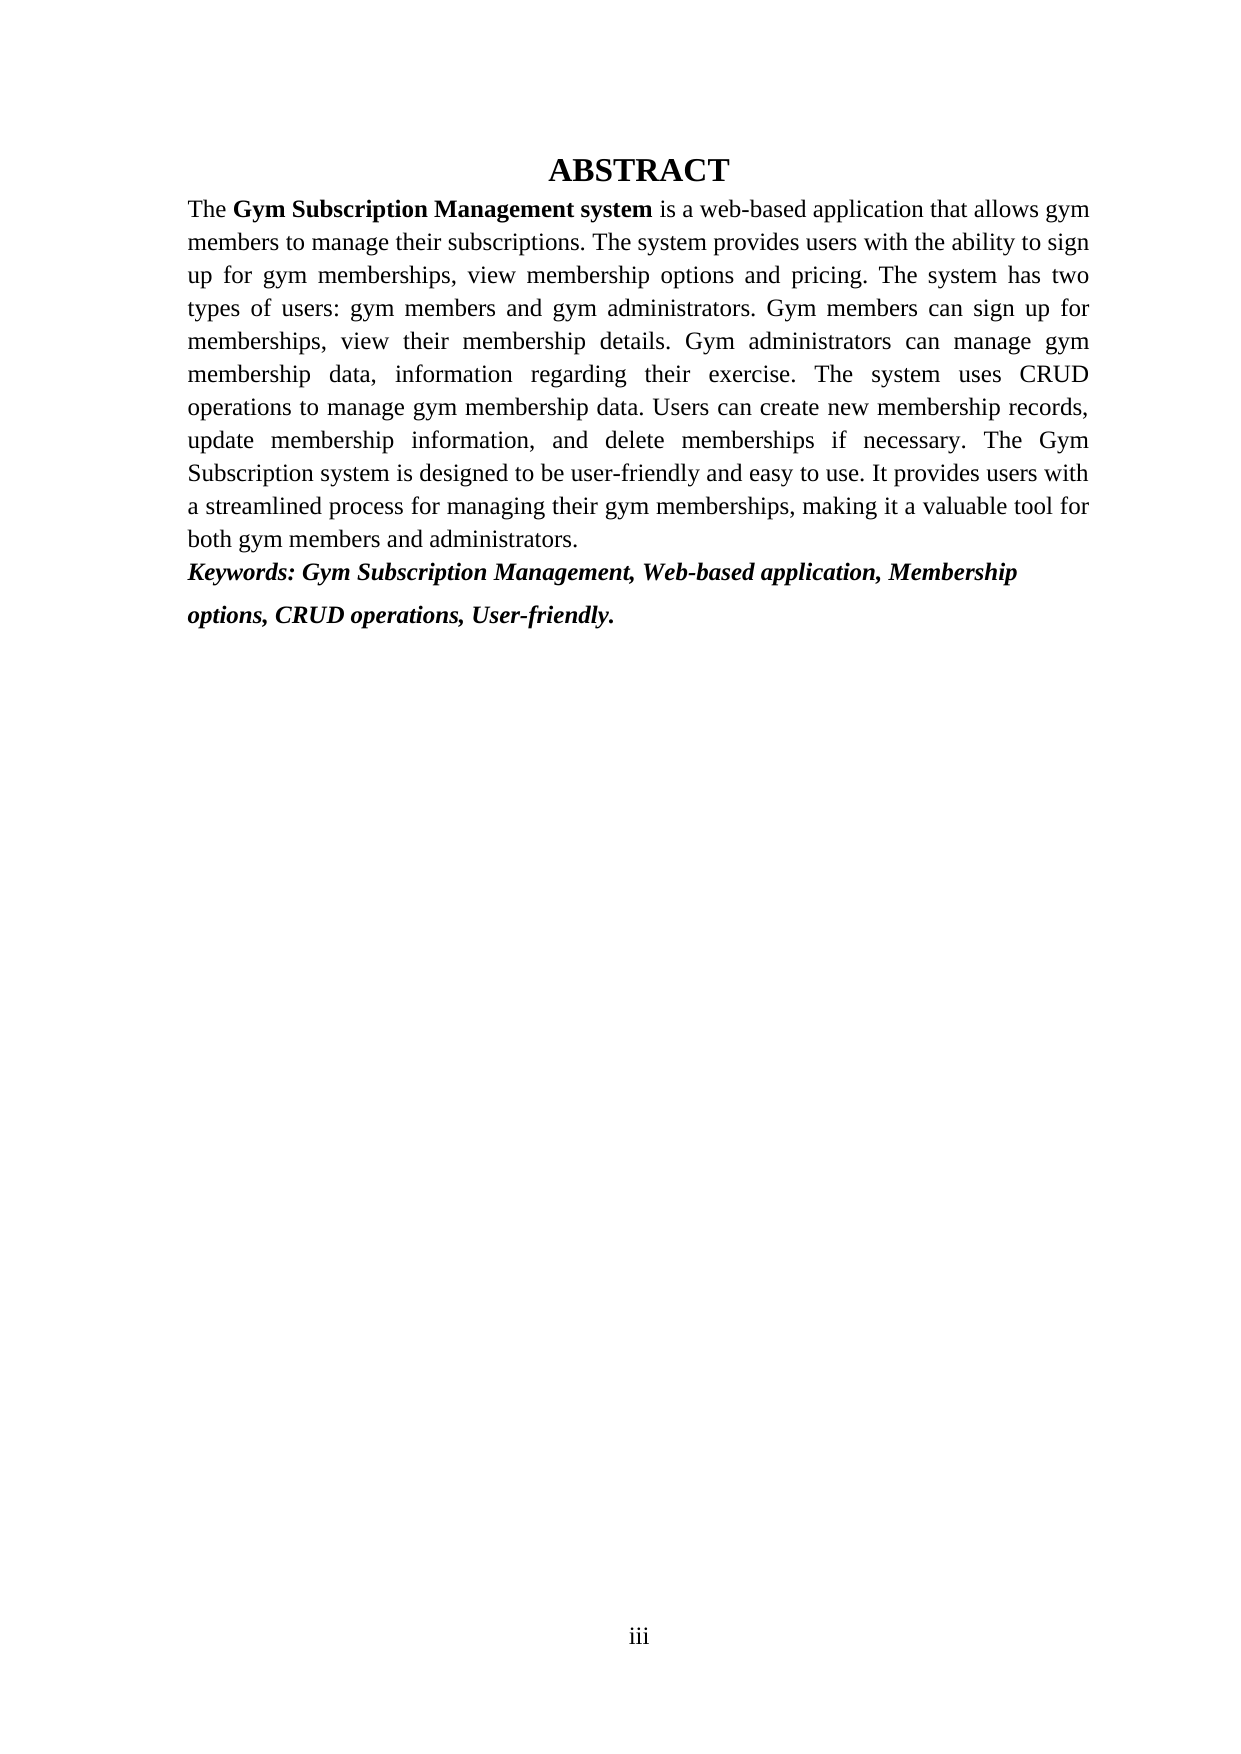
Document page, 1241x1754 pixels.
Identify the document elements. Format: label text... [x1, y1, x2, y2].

text ABSTRACT [187, 150, 1090, 188]
text The Gym Subscription Management system is a web-based application that allows gym members to manage their subscriptions. The system provides users with the ability to sign up for gym memberships, view membership options and pricing. The system has two types of users: gym members and gym administrators. Gym members can sign up for memberships, view their membership details. Gym administrators can manage gym membership data, information regarding their exercise. The system uses CRUD operations to manage gym membership data. Users can create new membership records, update membership information, and delete memberships if necessary. The Gym Subscription system is designed to be user-friendly and easy to use. It provides users with a streamlined process for managing their gym memberships, making it a valuable tool for both gym members and administrators. [187, 194, 1090, 553]
text Keywords: Gym Subscription Management, Web-based application, Membership options, CRUD operations, User-friendly. [187, 557, 1090, 629]
